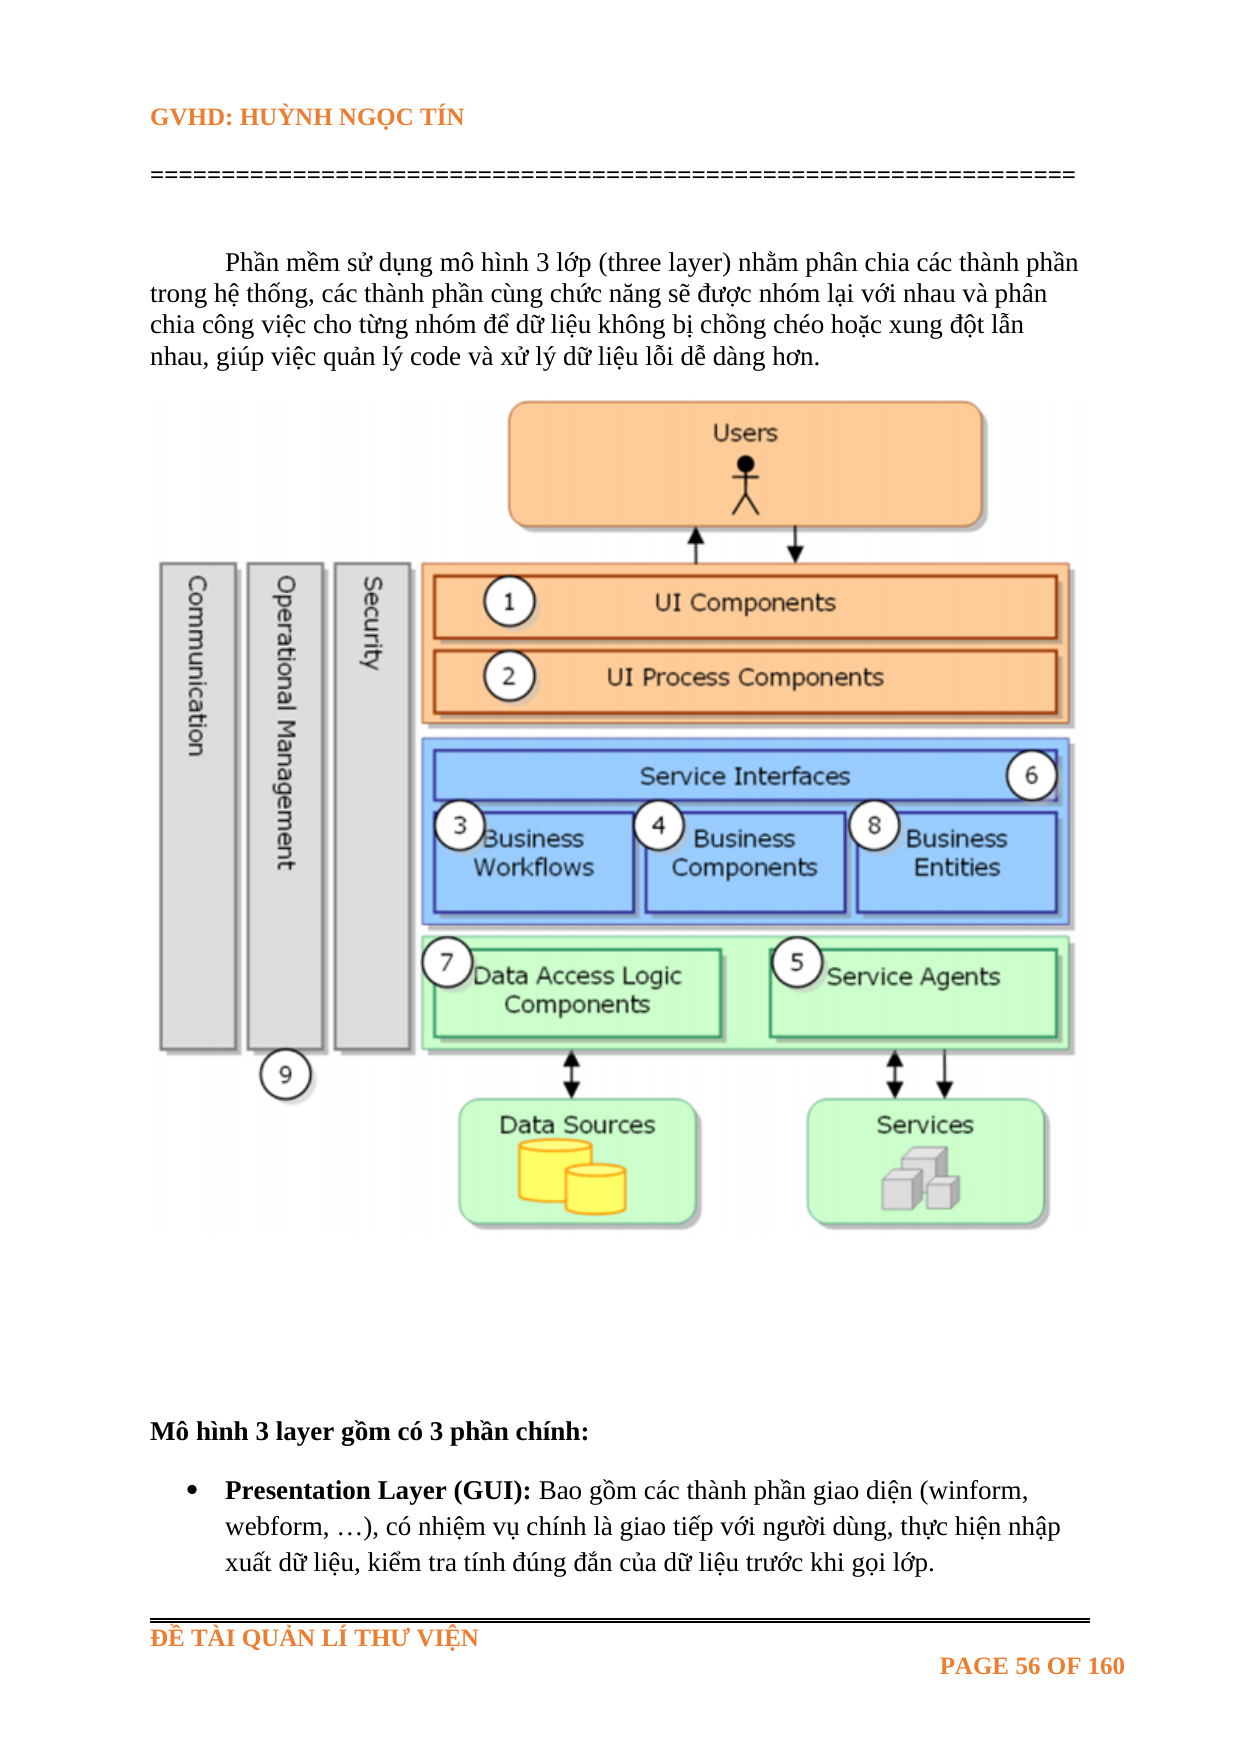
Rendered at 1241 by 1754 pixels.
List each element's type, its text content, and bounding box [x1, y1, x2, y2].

text Mô hình 3 layer gồm có 3 phần chính: [150, 1414, 1090, 1446]
picture [150, 399, 1085, 1300]
text Phần mềm sử dụng mô hình 3 lớp (three layer) nhằm phân chia các thành phần trong hệ thống, các thành phần cùng chức năng sẽ được nhóm lại với nhau và phân chia công việc cho từng nhóm để dữ liệu không bị chồng chéo hoặc xung đột lẫn nhau, giúp việc quản lý code và xử lý dữ liệu lỗi dễ dàng hơn. [150, 246, 1090, 371]
list Presentation Layer (GUI): Bao gồm các thành phần giao diện (winform, webform, …), có nhiệm vụ chính là giao tiếp với người dùng, thực hiện nhập xuất dữ liệu, kiểm tra tính đúng đắn của dữ liệu trước khi gọi lớp. [187, 1474, 1090, 1577]
